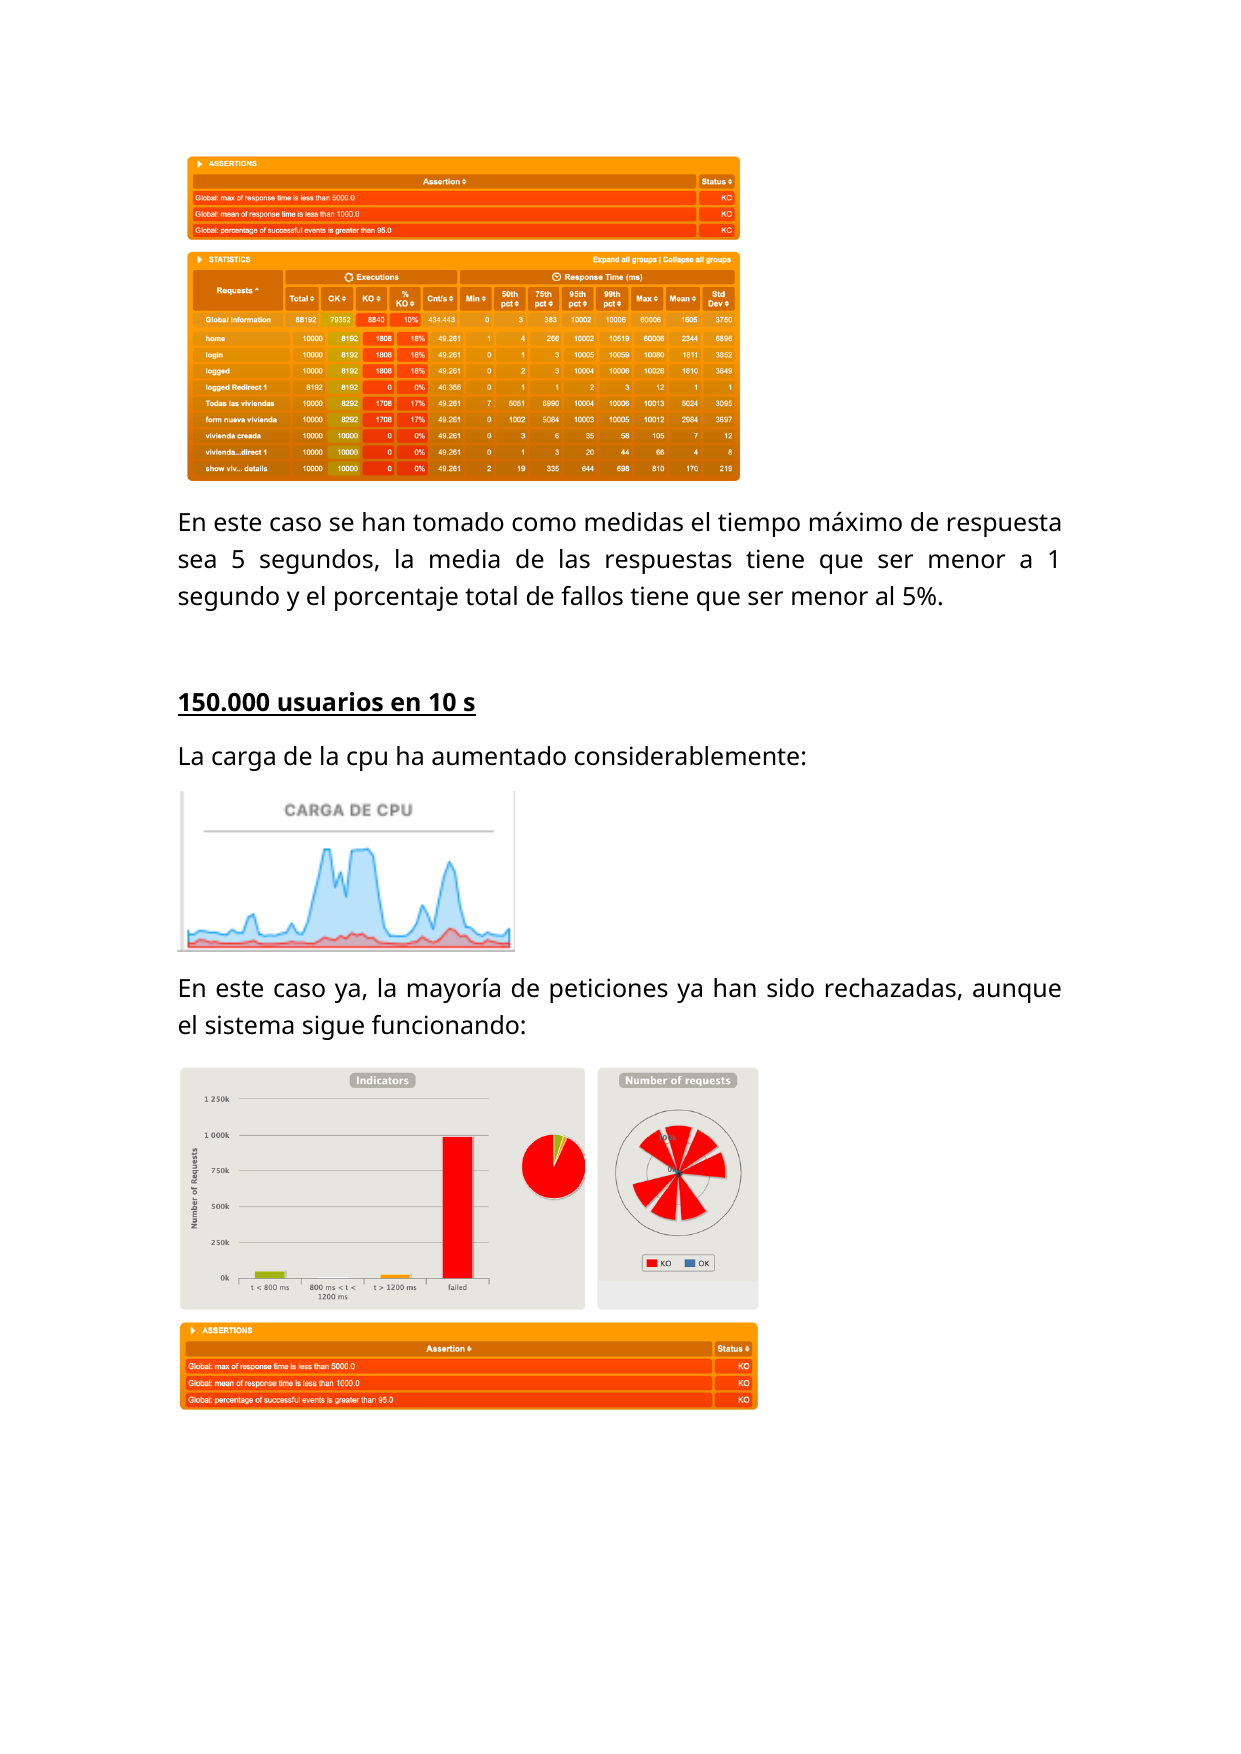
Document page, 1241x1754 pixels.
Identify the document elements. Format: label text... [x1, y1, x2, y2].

picture [177, 147, 748, 486]
text En este caso ya, la mayoría de peticiones ya han sido rechazadas, aunque el sistema sigue funcionando: [177, 971, 1063, 1041]
text 150.000 usuarios en 10 s [177, 685, 1063, 719]
picture [177, 1060, 765, 1418]
text La carga de la cpu ha aumentado considerablemente: [177, 738, 1063, 772]
text En este caso se han tomado como medidas el tiempo máximo de respuesta sea 5 segundos, la media de las respuestas tiene que ser menor a 1 segundo y el porcentaje total de fallos tiene que ser menor al 5%. [177, 504, 1063, 612]
picture [177, 791, 516, 952]
